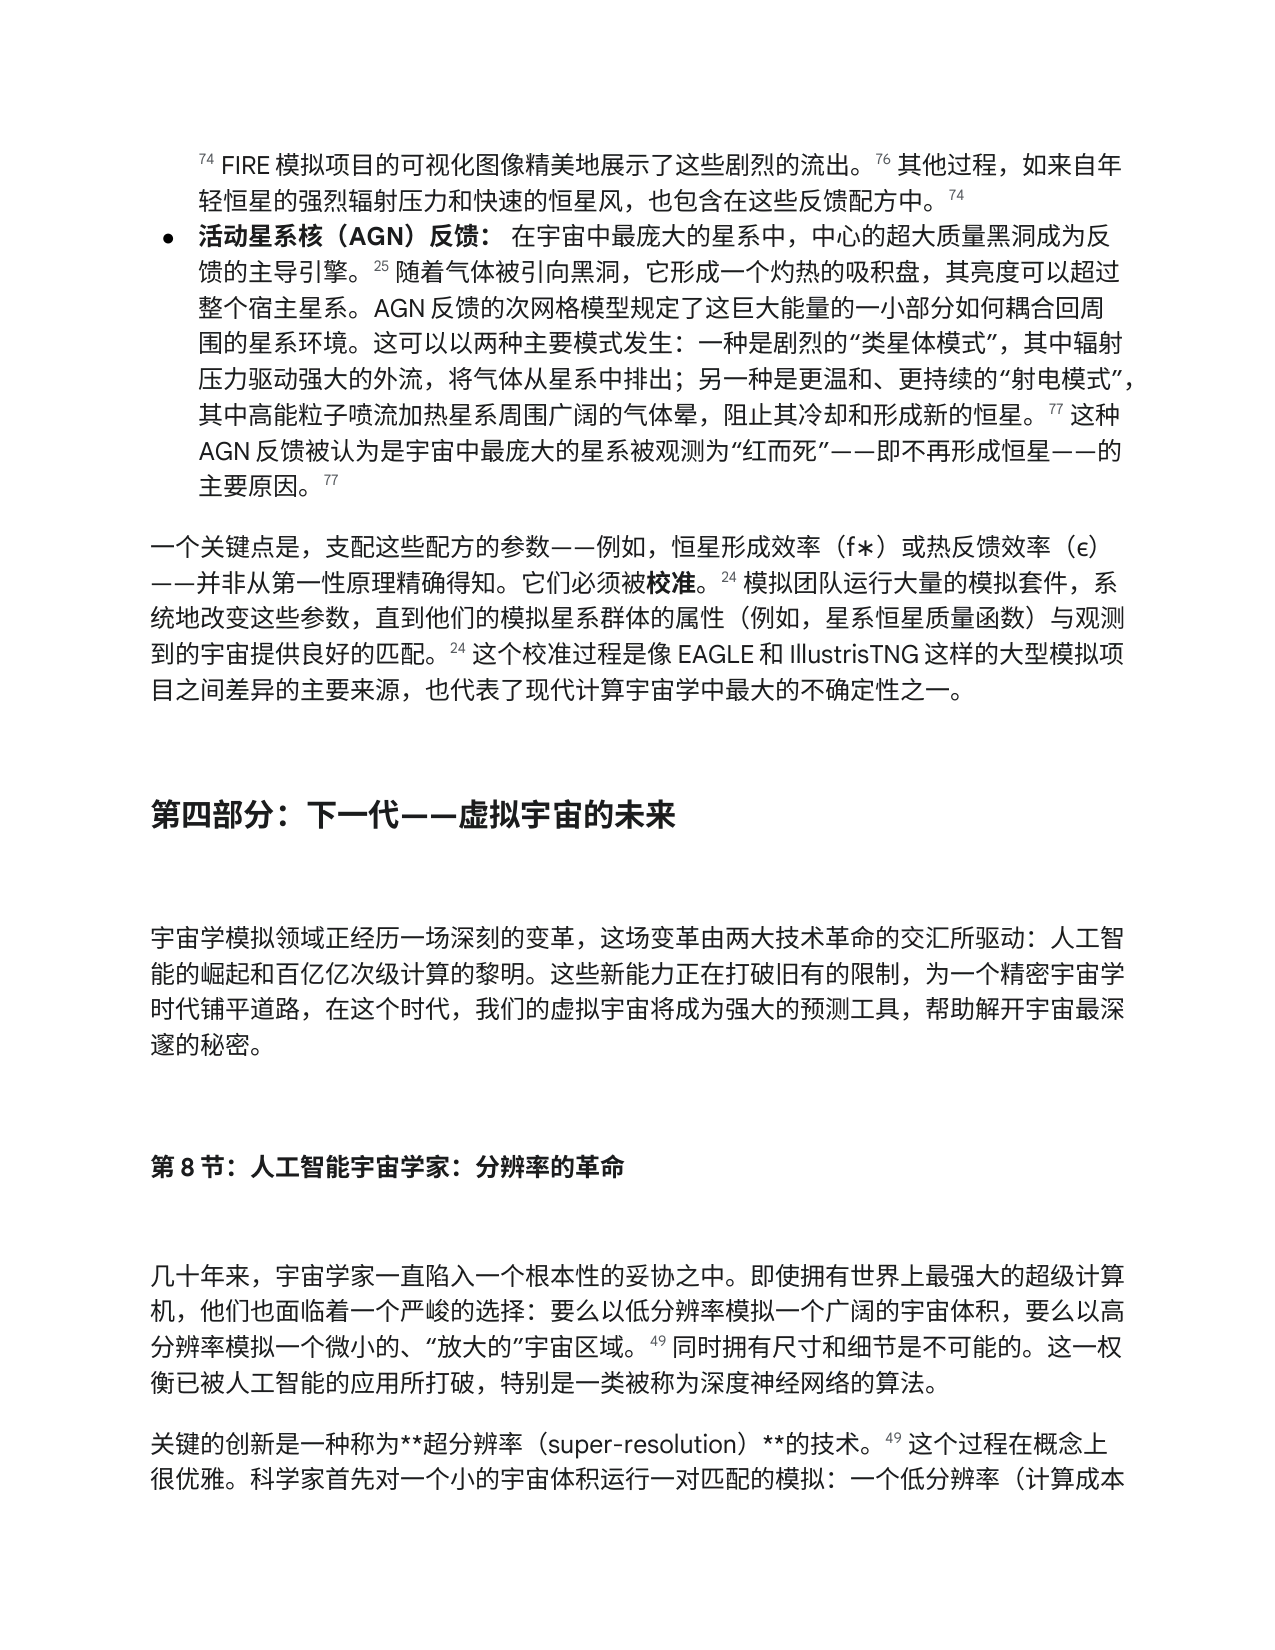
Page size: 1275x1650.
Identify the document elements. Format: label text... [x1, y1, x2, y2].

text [150, 1429, 1125, 1496]
text 宇宙学模拟领域正经历一场深刻的变革，这场变革由两大技术革命的交汇所驱动：人工智能的崛起和百亿亿次级计算的黎明。这些新能力正在打破旧有的限制，为一个精密宇宙学时代铺平道路，在这个时代，我们的虚拟宇宙将成为强大的预测工具，帮助解开宇宙最深邃的秘密。 [150, 923, 1125, 1062]
text 几十年来，宇宙学家一直陷入一个根本性的妥协之中。即使拥有世界上最强大的超级计算机，他们也面临着一个严峻的选择：要么以低分辨率模拟一个广阔的宇宙体积，要么以高分辨率模拟一个微小的、“放大的”宇宙区域。49 同时拥有尺寸和细节是不可能的。这一权衡已被人工智能的应用所打破，特别是一类被称为深度神经网络的算法。 [150, 1261, 1125, 1399]
subtitle 第8节：人工智能宇宙学家：分辨率的革命 [150, 1152, 1125, 1183]
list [161, 150, 1125, 217]
subtitle 第四部分：下一代——虚拟宇宙的未来 [150, 797, 1125, 836]
text 一个关键点是，支配这些配方的参数——例如，恒星形成效率（f∗​）或热反馈效率（ϵ）——并非从第一性原理精确得知。它们必须被校准。24 模拟团队运行大量的模拟套件，系统地改变这些参数，直到他们的模拟星系群体的属性（例如，星系恒星质量函数）与观测到的宇宙提供良好的匹配。24 这个校准过程是像EAGLE和IllustrisTNG这样的大型模拟项目之间差异的主要来源，也代表了现代计算宇宙学中最大的不确定性之一。 [150, 532, 1125, 707]
list 活动星系核（AGN）反馈： 在宇宙中最庞大的星系中，中心的超大质量黑洞成为反馈的主导引擎。25 随着气体被引向黑洞，它形成一个灼热的吸积盘，其亮度可以超过整个宿主星系。AGN反馈的次网格模型规定了这巨大能量的一小部分如何耦合回周围的星系环境。这可以以两种主要模式发生：一种是剧烈的“类星体模式”，其中辐射压力驱动强大的外流，将气体从星系中排出；另一种是更温和、更持续的“射电模式”，其中高能粒子喷流加热星系周围广阔的气体晕，阻止其冷却和形成新的恒星。77 这种AGN反馈被认为是宇宙中最庞大的星系被观测为“红而死”——即不再形成恒星——的主要原因。77 [161, 221, 1125, 503]
